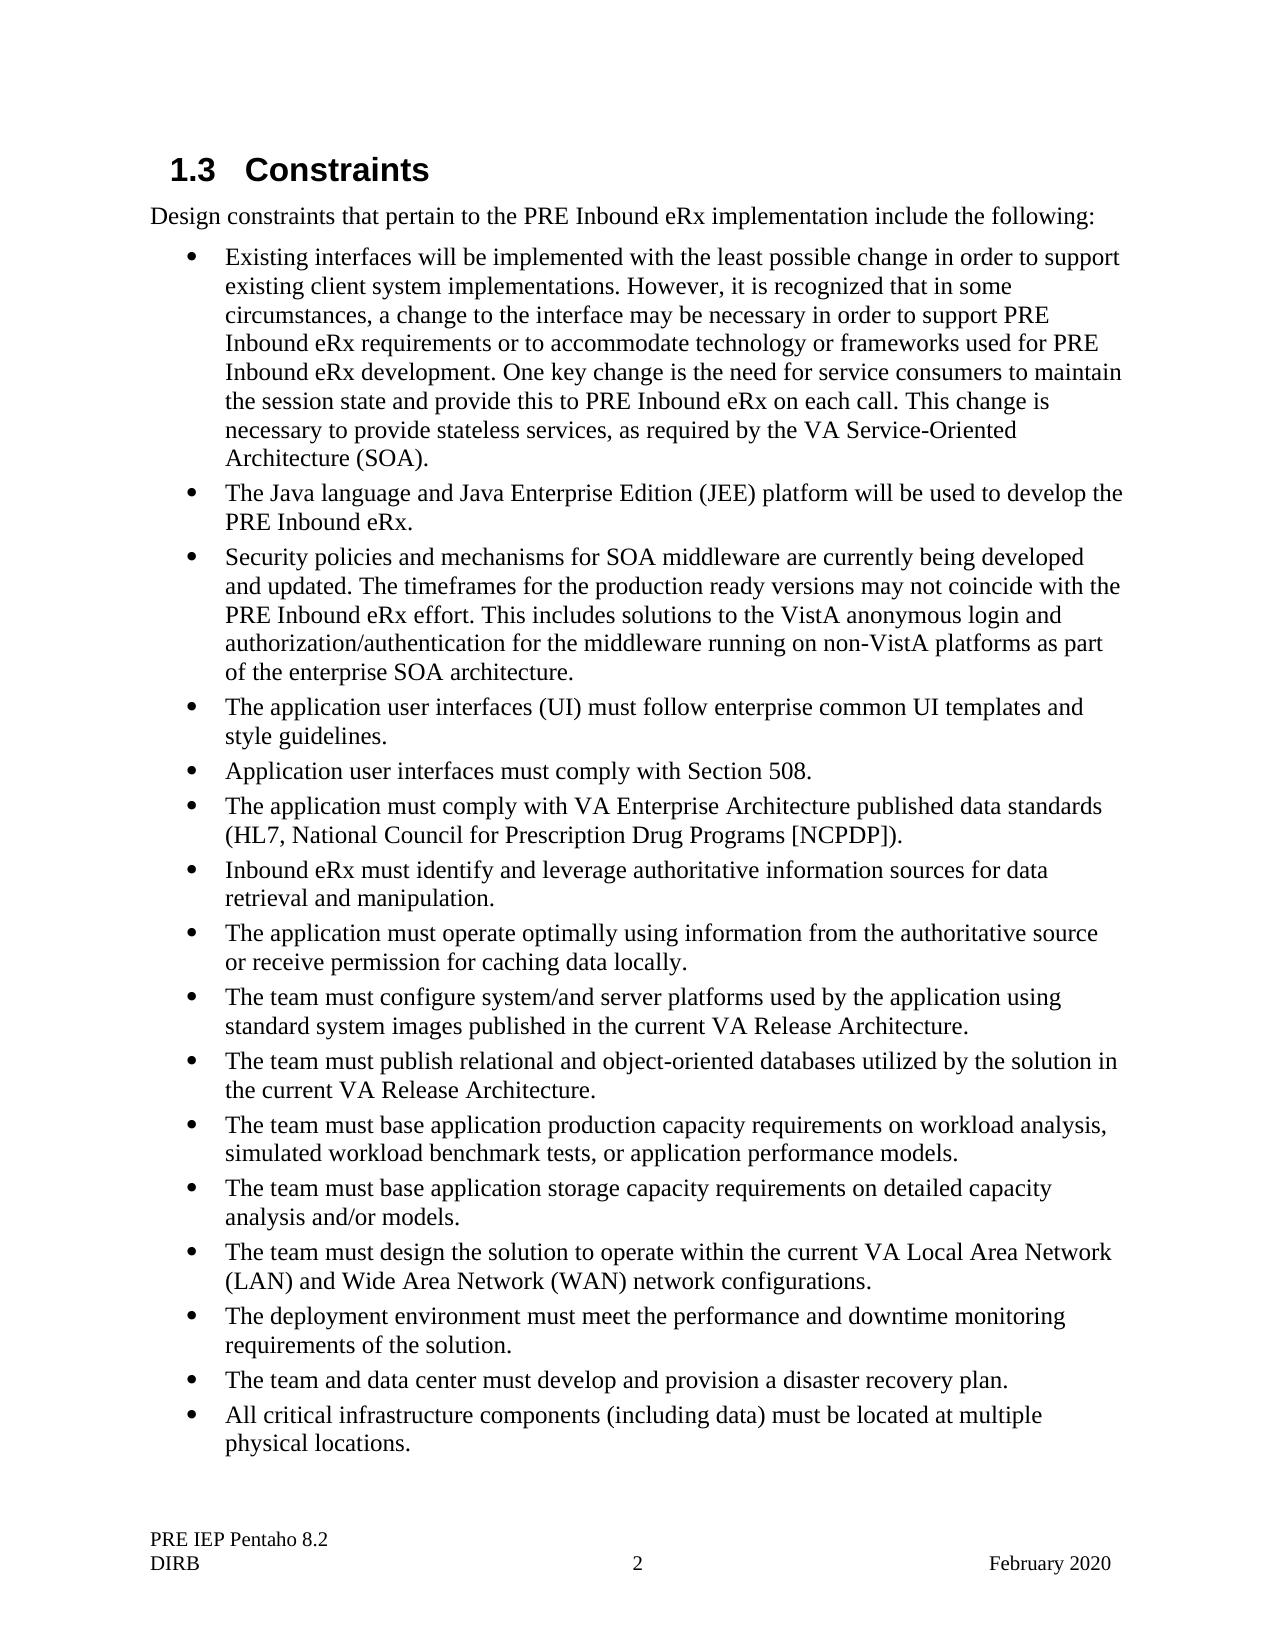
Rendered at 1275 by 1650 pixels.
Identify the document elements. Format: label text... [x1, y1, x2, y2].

text The application must comply with VA Enterprise Architecture published data standards (HL7, National Council for Prescription Drug Programs [NCPDP]). [187, 791, 1125, 848]
text The team must configure system/and server platforms used by the application using standard system images published in the current VA Release Architecture. [187, 982, 1125, 1040]
text The team must publish relational and object-oriented databases utilized by the solution in the current VA Release Architecture. [187, 1046, 1125, 1103]
text Design constraints that pertain to the PRE Inbound eRx implementation include the following: [150, 201, 1125, 230]
text All critical infrastructure components (including data) must be located at multiple physical locations. [187, 1400, 1125, 1457]
text The team and data center must develop and provision a disaster recovery plan. [187, 1365, 1125, 1393]
text The team must base application storage capacity requirements on detailed capacity analysis and/or models. [187, 1173, 1125, 1231]
text The team must base application production capacity requirements on workload analysis, simulated workload benchmark tests, or application performance models. [187, 1110, 1125, 1167]
subtitle Constraints [169, 150, 1125, 188]
text Application user interfaces must comply with Section 508. [187, 756, 1125, 785]
text The application must operate optimally using information from the authoritative source or receive permission for caching data locally. [187, 918, 1125, 976]
text The application user interfaces (UI) must follow enterprise common UI templates and style guidelines. [187, 692, 1125, 750]
text The Java language and Java Enterprise Edition (JEE) platform will be used to develop the PRE Inbound eRx. [187, 478, 1125, 536]
text Inbound eRx must identify and leverage authoritative information sources for data retrieval and manipulation. [187, 855, 1125, 912]
text Security policies and mechanisms for SOA middleware are currently being developed and updated. The timeframes for the production ready versions may not coincide with the PRE Inbound eRx effort. This includes solutions to the VistA anonymous login and authorization/authentication for the middleware running on non-VistA platforms as part of the enterprise SOA architecture. [187, 542, 1125, 686]
text Existing interfaces will be implemented with the least possible change in order to support existing client system implementations. However, it is recognized that in some circumstances, a change to the interface may be necessary in order to support PRE Inbound eRx requirements or to accommodate technology or frameworks used for PRE Inbound eRx development. One key change is the need for service consumers to maintain the session state and provide this to PRE Inbound eRx on each call. This change is necessary to provide stateless services, as required by the VA Service-Oriented Architecture (SOA). [187, 242, 1125, 472]
text The deployment environment must meet the performance and downtime monitoring requirements of the solution. [187, 1301, 1125, 1358]
text The team must design the solution to operate within the current VA Local Area Network (LAN) and Wide Area Network (WAN) network configurations. [187, 1237, 1125, 1295]
